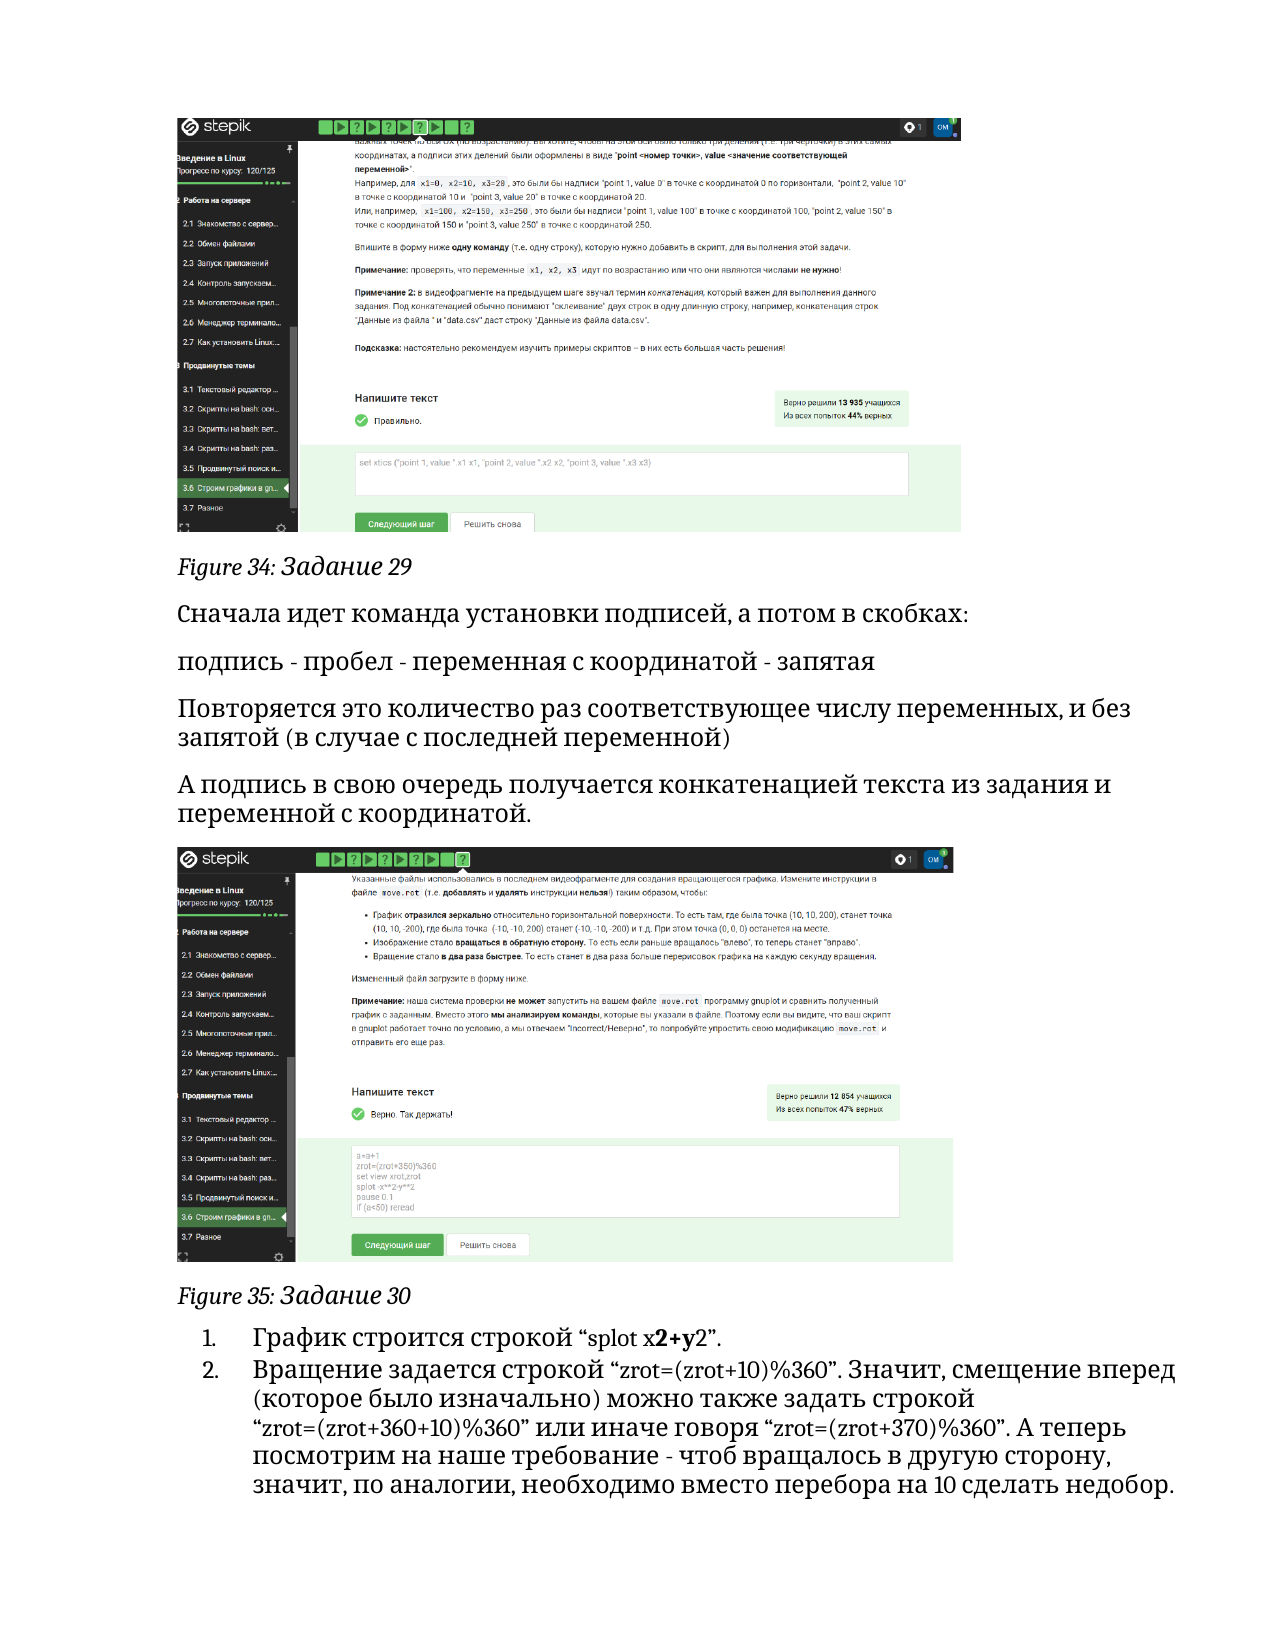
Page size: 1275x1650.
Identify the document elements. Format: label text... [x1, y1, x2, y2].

text А подпись в свою очередь получается конкатенацией текста из задания и переменной с координатой. [177, 771, 1186, 829]
text Figure 34: Задание 29 [177, 553, 1186, 581]
text Figure 35: Задание 30 [177, 1282, 1186, 1311]
picture [177, 847, 954, 1262]
picture [177, 118, 961, 532]
text Cначала идет команда установки подписей, а потом в скобках: [177, 600, 1186, 629]
list Вращение задается строкой “zrot=(zrot+10)%360”. Значит, смещение вперед (которое было изначально) можно также задать строкой “zrot=(zrot+360+10)%360” или иначе говоря “zrot=(zrot+370)%360”. А теперь посмотрим на наше требование - чтоб вращалось в другую сторону, значит, по аналогии, необходимо вместо перебора на 10 сделать недобор. [202, 1356, 1186, 1500]
text Повторяется это количество раз соответствующее числу переменных, и без запятой (в случае с последней переменной) [177, 695, 1186, 753]
text подпись - пробел - переменная с координатой - запятая [177, 648, 1186, 676]
list График строится строкой “splot x2+y2”. [202, 1323, 1186, 1352]
